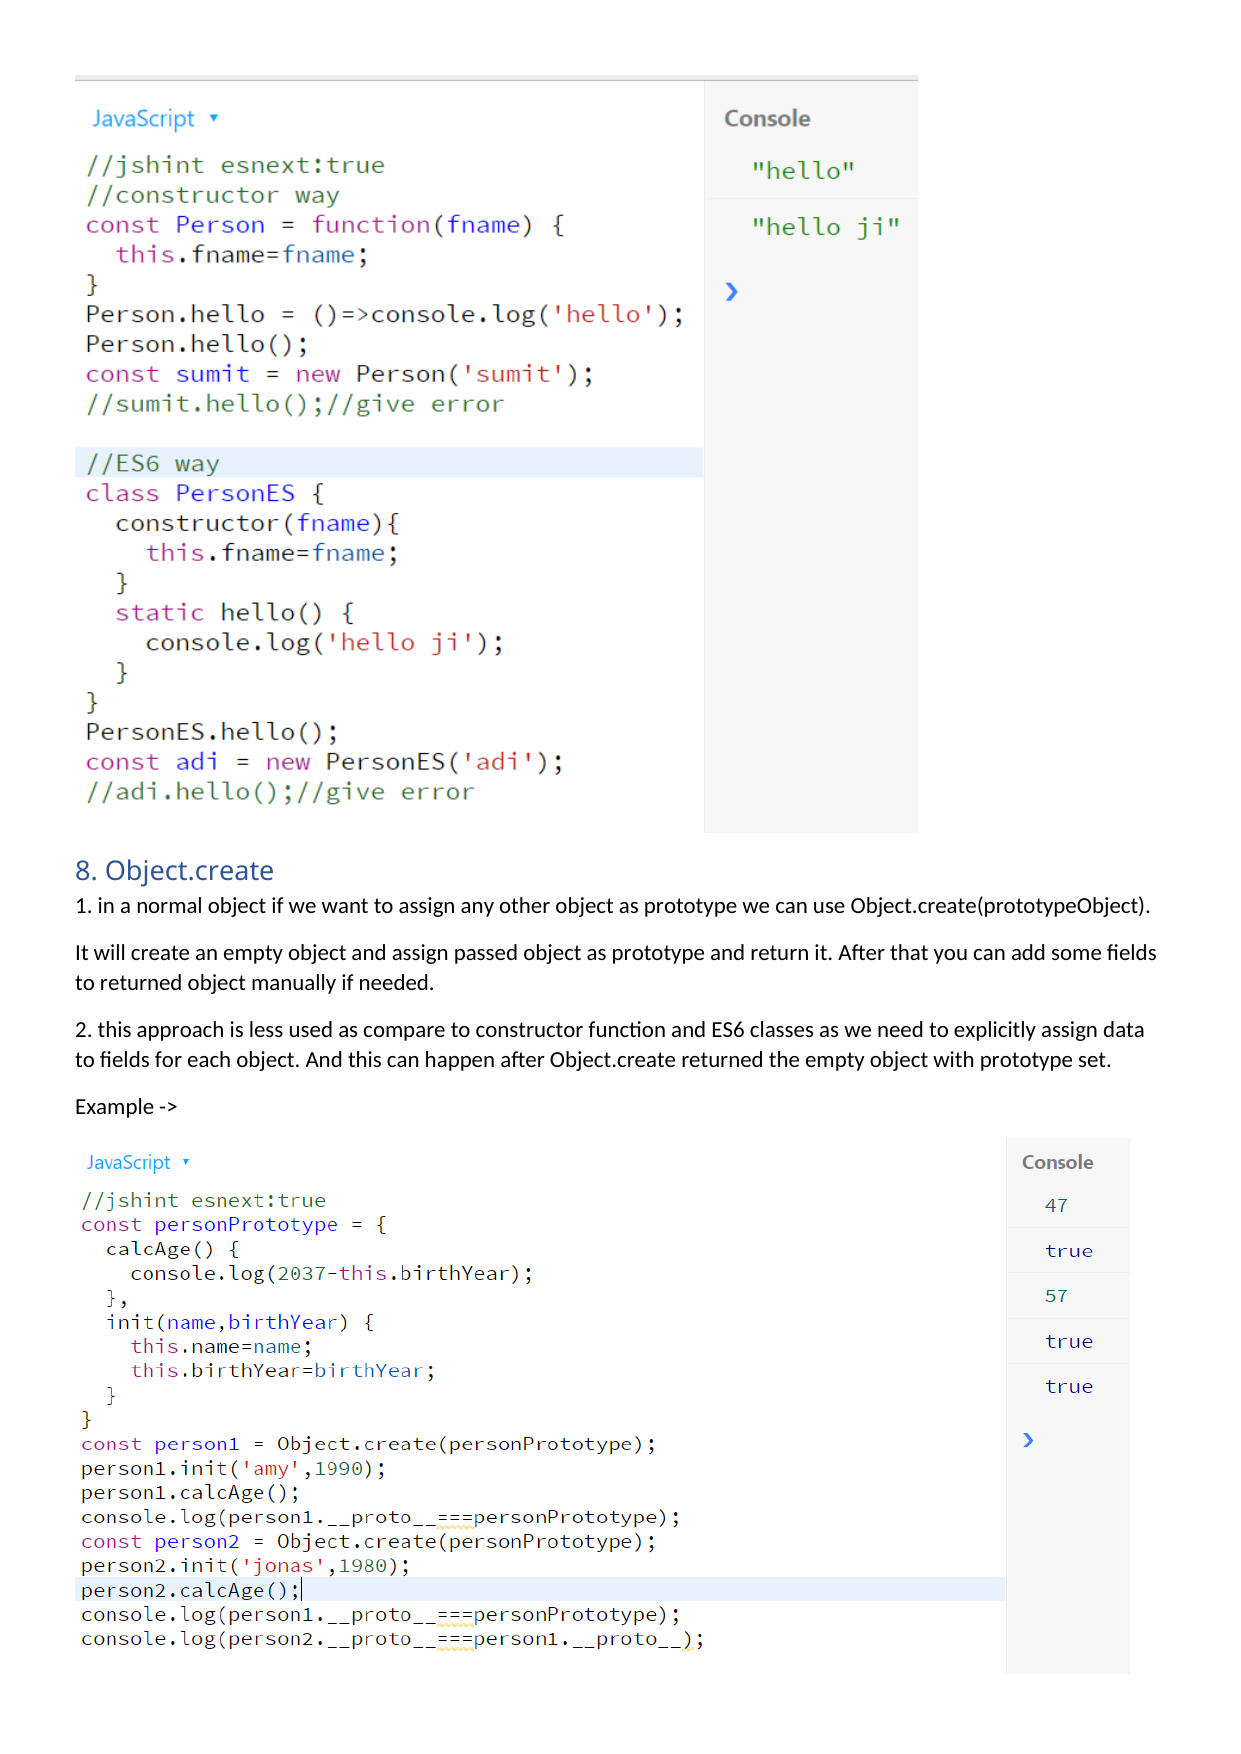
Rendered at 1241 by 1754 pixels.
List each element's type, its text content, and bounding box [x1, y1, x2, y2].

text It will create an empty object and assign passed object as prototype and return it. After that you can add some fields to returned object manually if needed. [75, 938, 1165, 996]
subtitle 8. Object.create [75, 851, 1165, 888]
picture [75, 75, 918, 833]
text Example -> [75, 1092, 1165, 1120]
text 1. in a normal object if we want to assign any other object as prototype we can use Object.create(prototypeObject). [75, 891, 1165, 919]
text 2. this approach is less used as compare to constructor function and ES6 classes as we need to explicitly assign data to fields for each object. And this can happen after Object.create returned the empty object with prototype set. [75, 1015, 1165, 1073]
picture [75, 1138, 1131, 1674]
